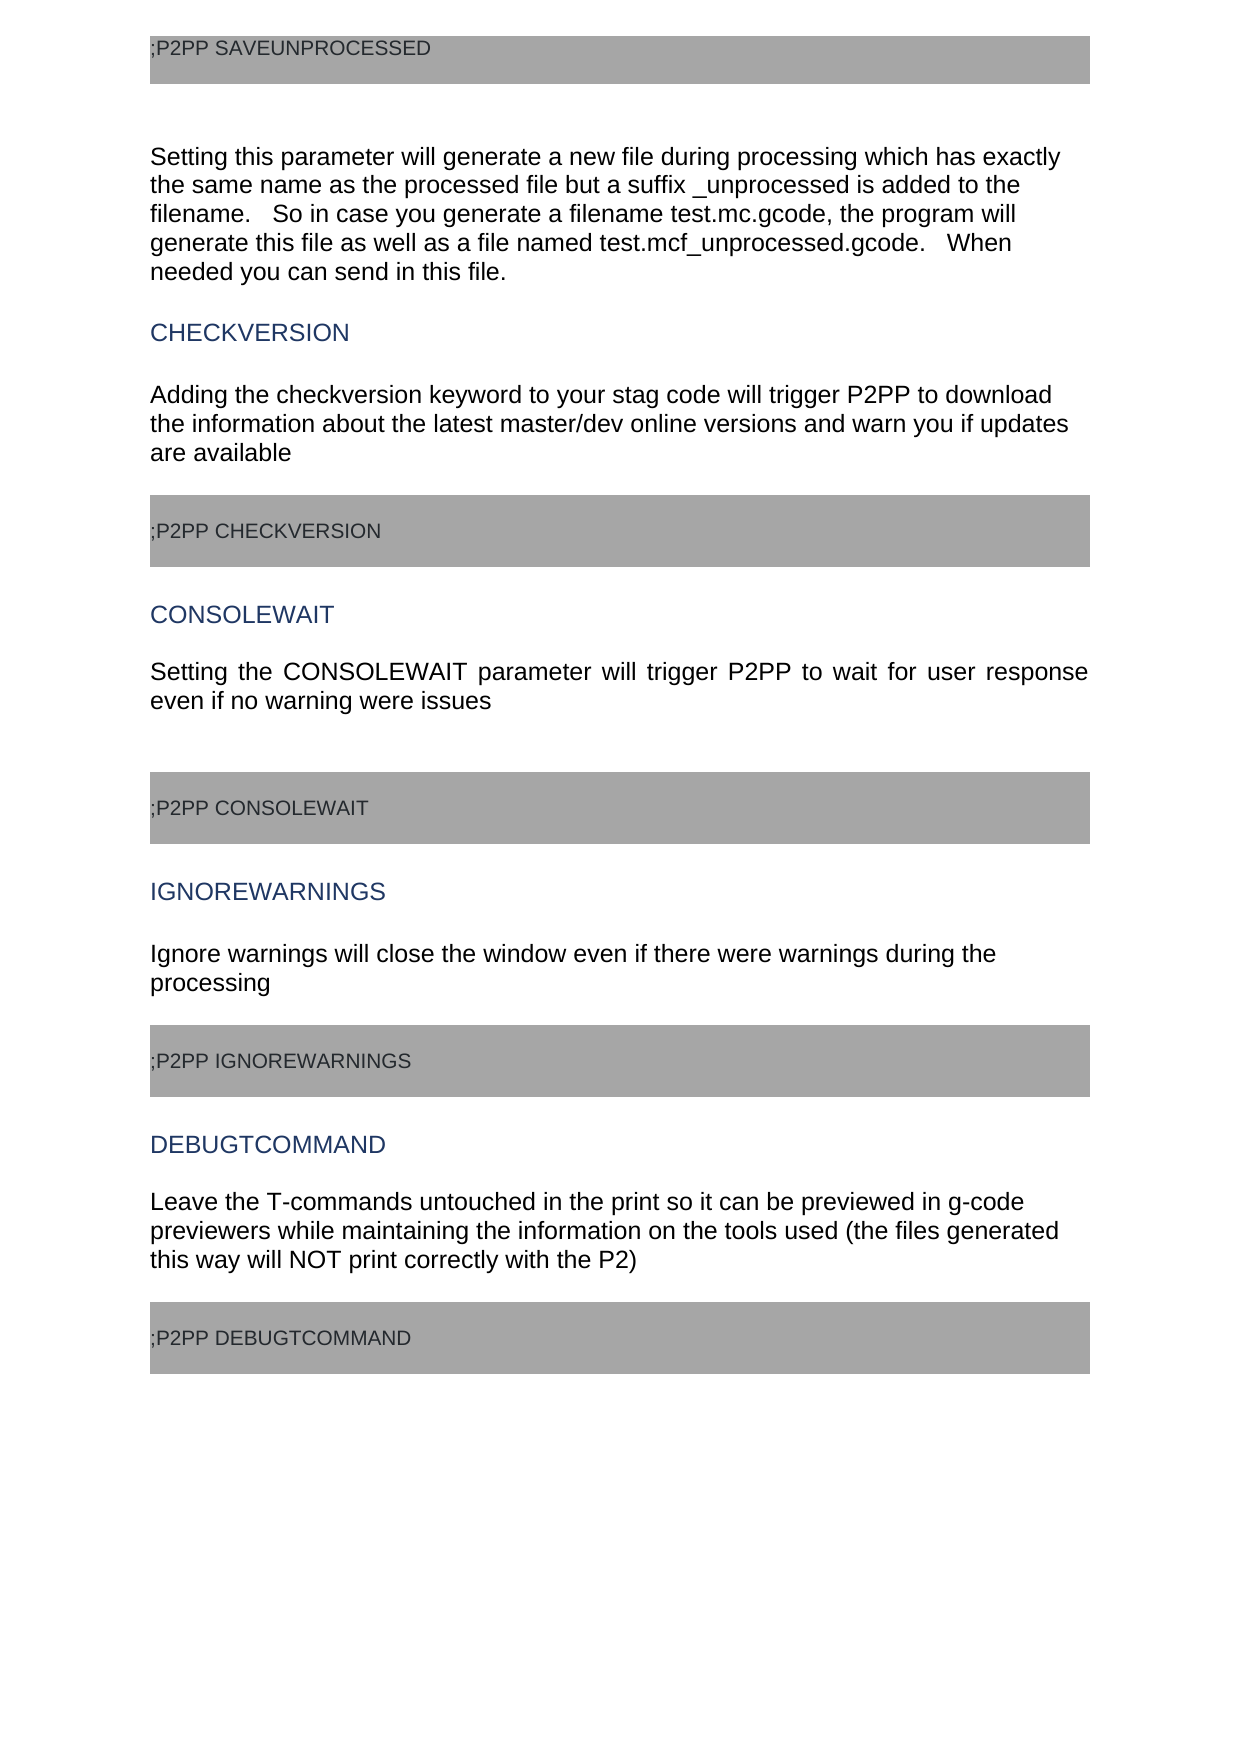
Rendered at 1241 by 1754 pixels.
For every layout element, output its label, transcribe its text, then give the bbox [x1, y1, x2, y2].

text Leave the T-commands untouched in the print so it can be previewed in g-code previewers while maintaining the information on the tools used (the files generated this way will NOT print correctly with the P2) [150, 1187, 1090, 1273]
text Setting the CONSOLEWAIT parameter will trigger P2PP to wait for user response even if no warning were issues [150, 657, 1090, 715]
text Ignore warnings will close the window even if there were warnings during the processing [150, 939, 1090, 996]
text ;P2PP DEBUGTCOMMAND [150, 1326, 1090, 1350]
text ;P2PP CONSOLEWAIT [150, 796, 1090, 820]
text Adding the checkversion keyword to your stag code will trigger P2PP to download the information about the latest master/dev online versions and warn you if updates are available [150, 380, 1090, 466]
subtitle IGNOREWARNINGS [150, 877, 1090, 906]
text ;P2PP CHECKVERSION [150, 519, 1090, 543]
subtitle DEBUGTCOMMAND [150, 1130, 1090, 1158]
text ;P2PP SAVEUNPROCESSED [150, 36, 1090, 60]
text ;P2PP IGNOREWARNINGS [150, 1049, 1090, 1073]
subtitle CONSOLEWAIT [150, 600, 1090, 628]
text Setting this parameter will generate a new file during processing which has exactly the same name as the processed file but a suffix _unprocessed is added to the filename. So in case you generate a filename test.mc.gcode, the program will generate this file as well as a file named test.mcf_unprocessed.gcode. When needed you can send in this file. [150, 142, 1090, 285]
subtitle CHECKVERSION [150, 318, 1090, 347]
